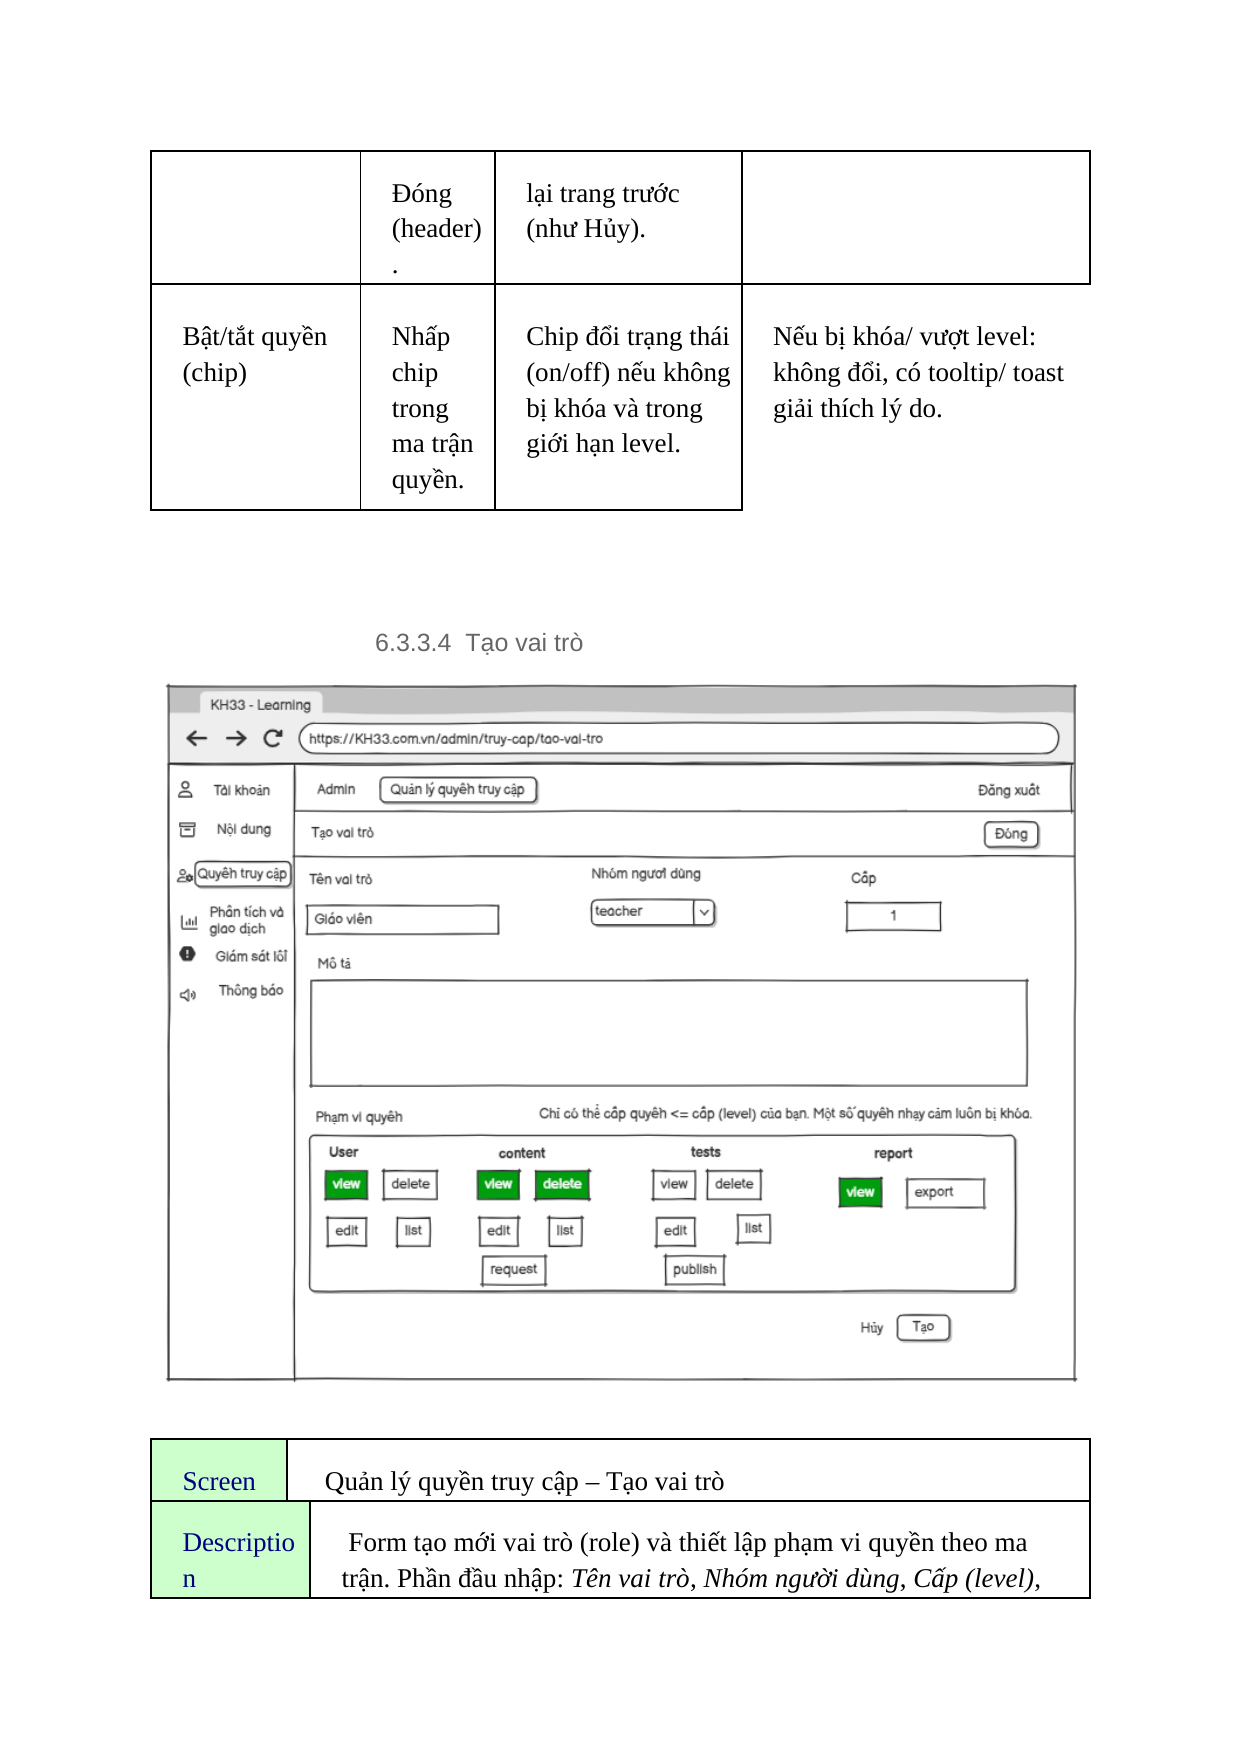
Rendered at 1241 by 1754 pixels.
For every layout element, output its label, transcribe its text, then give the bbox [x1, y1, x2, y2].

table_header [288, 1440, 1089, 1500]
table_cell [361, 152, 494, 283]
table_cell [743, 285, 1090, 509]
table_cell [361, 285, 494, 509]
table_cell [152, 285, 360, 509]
subtitle 6.3.3.4 Tạo vai trò [150, 628, 1090, 657]
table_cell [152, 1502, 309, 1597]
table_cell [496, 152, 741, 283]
picture [150, 669, 1091, 1390]
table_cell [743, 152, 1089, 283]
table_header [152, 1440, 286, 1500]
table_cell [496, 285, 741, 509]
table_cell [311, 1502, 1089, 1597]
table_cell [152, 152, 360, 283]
